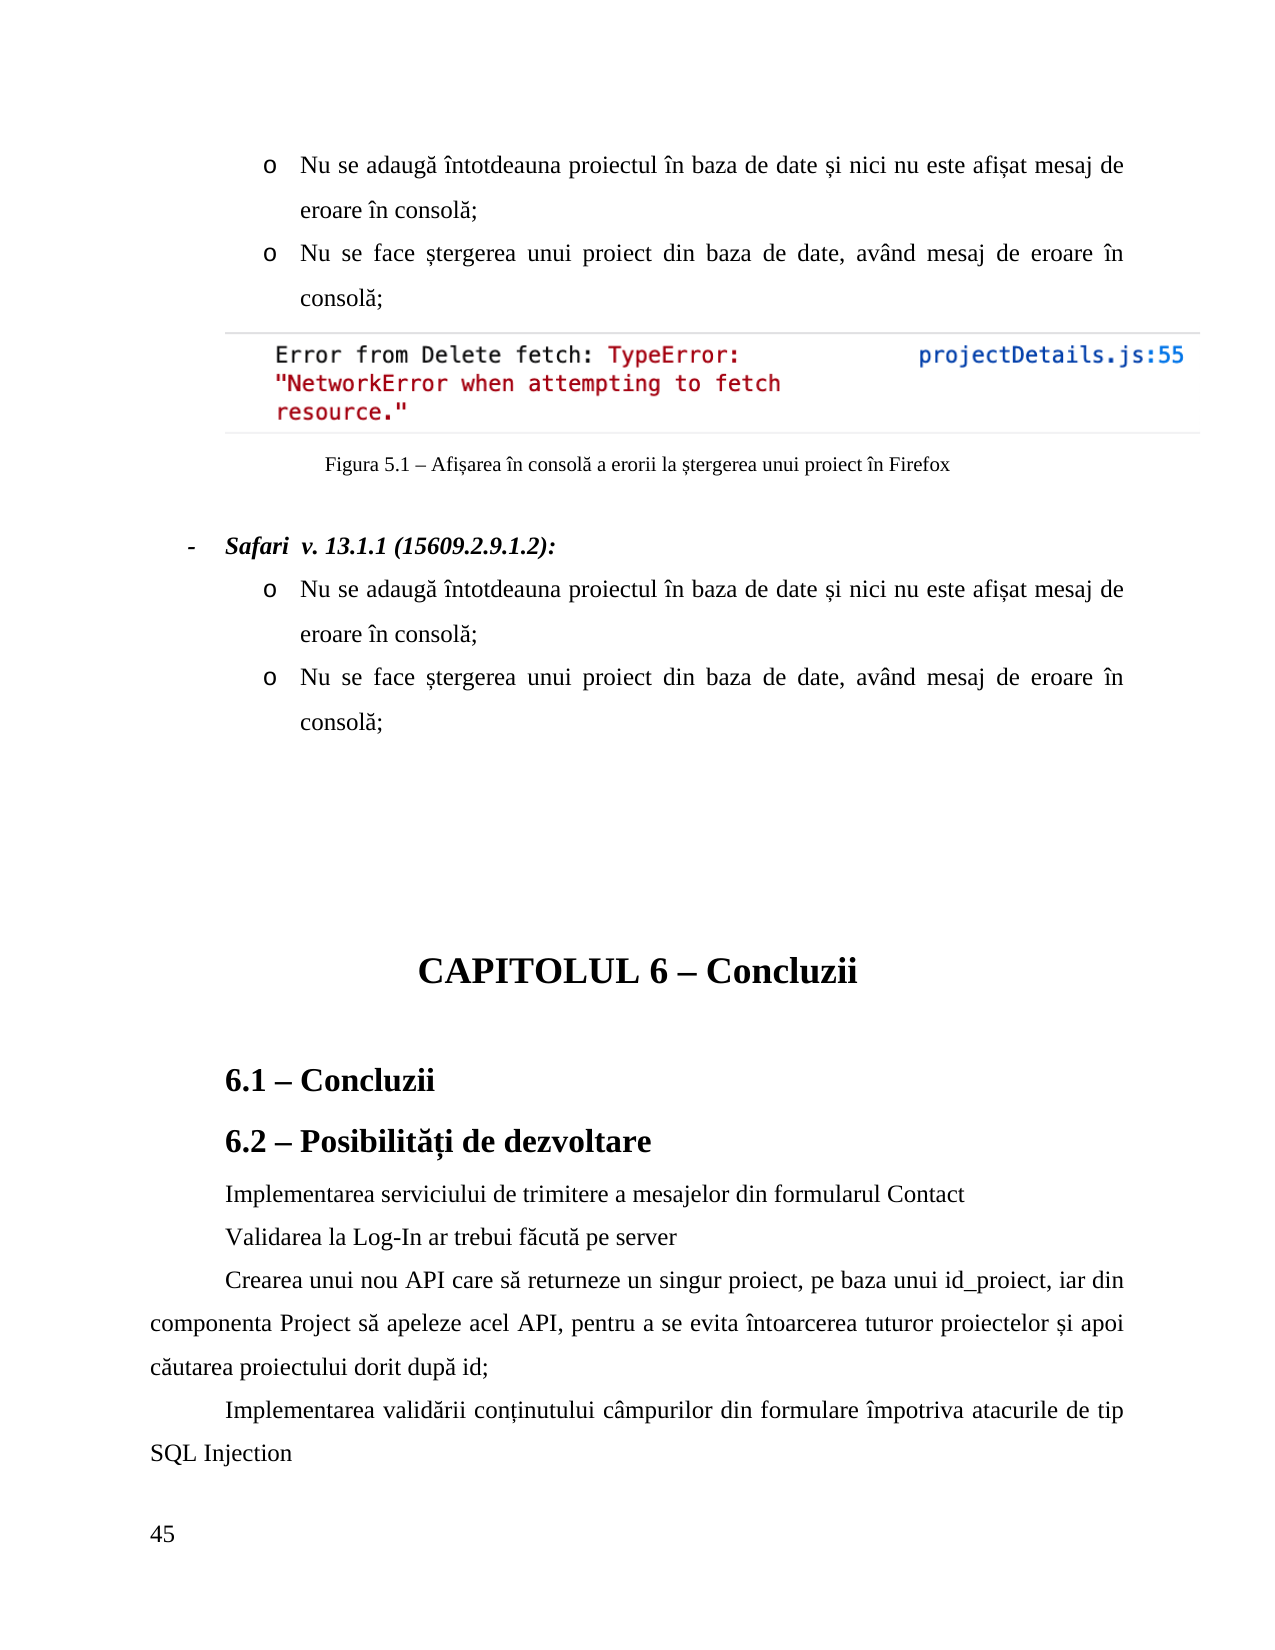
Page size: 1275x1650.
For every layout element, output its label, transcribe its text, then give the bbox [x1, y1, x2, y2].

text Implementarea validării conținutului câmpurilor din formulare împotriva atacurile de tip SQL Injection [150, 1395, 1125, 1467]
list Nu se face ștergerea unui proiect din baza de date, având mesaj de eroare în consolă; [262, 238, 1125, 312]
text Figura 5.1 – Afișarea în consolă a erorii la ștergerea unui proiect în Firefox [150, 452, 1125, 476]
list Nu se adaugă întotdeauna proiectul în baza de date și nici nu este afișat mesaj de eroare în consolă; [262, 574, 1125, 648]
text Implementarea serviciului de trimitere a mesajelor din formularul Contact [150, 1179, 1125, 1208]
subtitle 6.1 – Concluzii [150, 1060, 1125, 1098]
subtitle CAPITOLUL 6 – Concluzii [150, 948, 1125, 991]
subtitle 6.2 – Posibilități de dezvoltare [150, 1122, 1125, 1160]
list Nu se adaugă întotdeauna proiectul în baza de date și nici nu este afișat mesaj de eroare în consolă; [262, 150, 1125, 224]
list Safari v. 13.1.1 (15609.2.9.1.2): [187, 531, 1125, 559]
list Nu se face ștergerea unui proiect din baza de date, având mesaj de eroare în consolă; [262, 662, 1125, 736]
picture [225, 326, 1200, 438]
text Crearea unui nou API care să returneze un singur proiect, pe baza unui id_proiect, iar din componenta Project să apeleze acel API, pentru a se evita întoarcerea tuturor proiectelor și apoi căutarea proiectului dorit după id; [150, 1265, 1125, 1380]
text Validarea la Log-In ar trebui făcută pe server [150, 1222, 1125, 1251]
